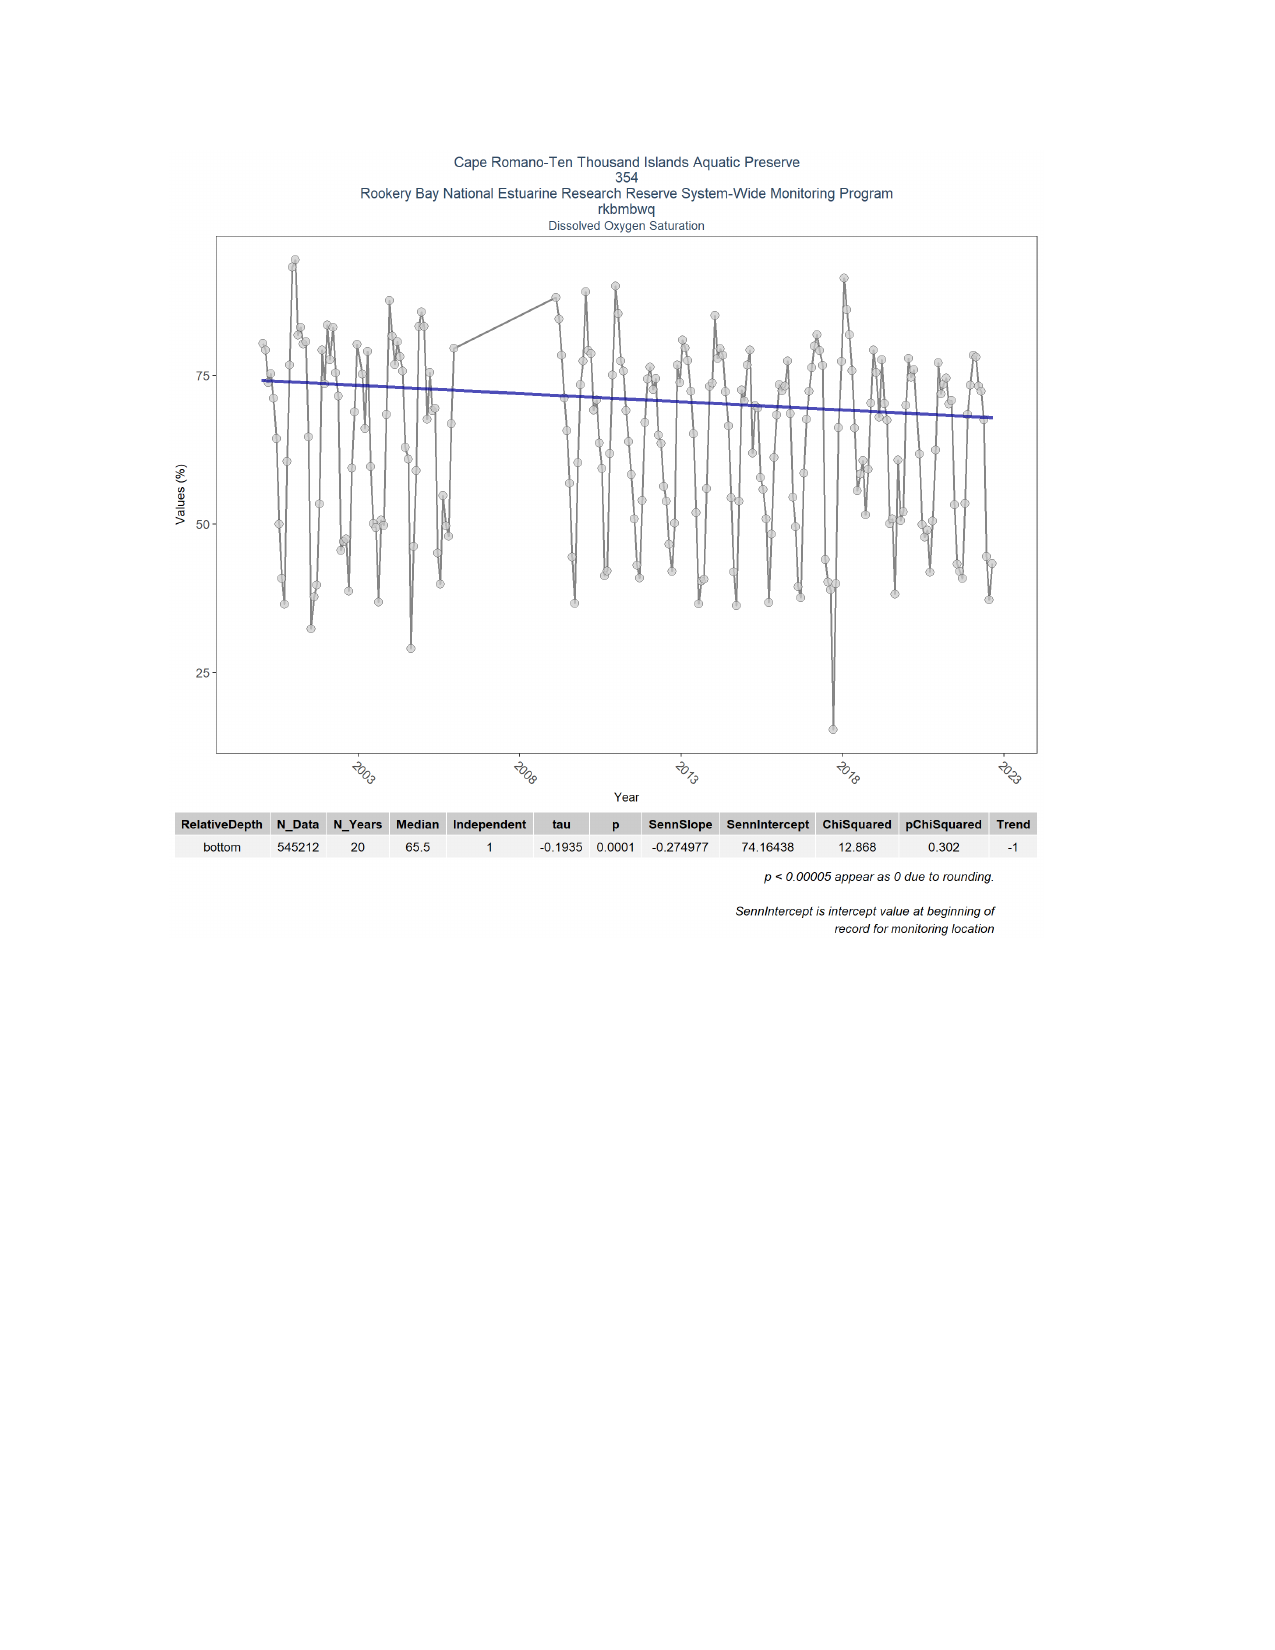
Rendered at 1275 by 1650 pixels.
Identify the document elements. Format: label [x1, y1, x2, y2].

picture [168, 150, 1044, 938]
